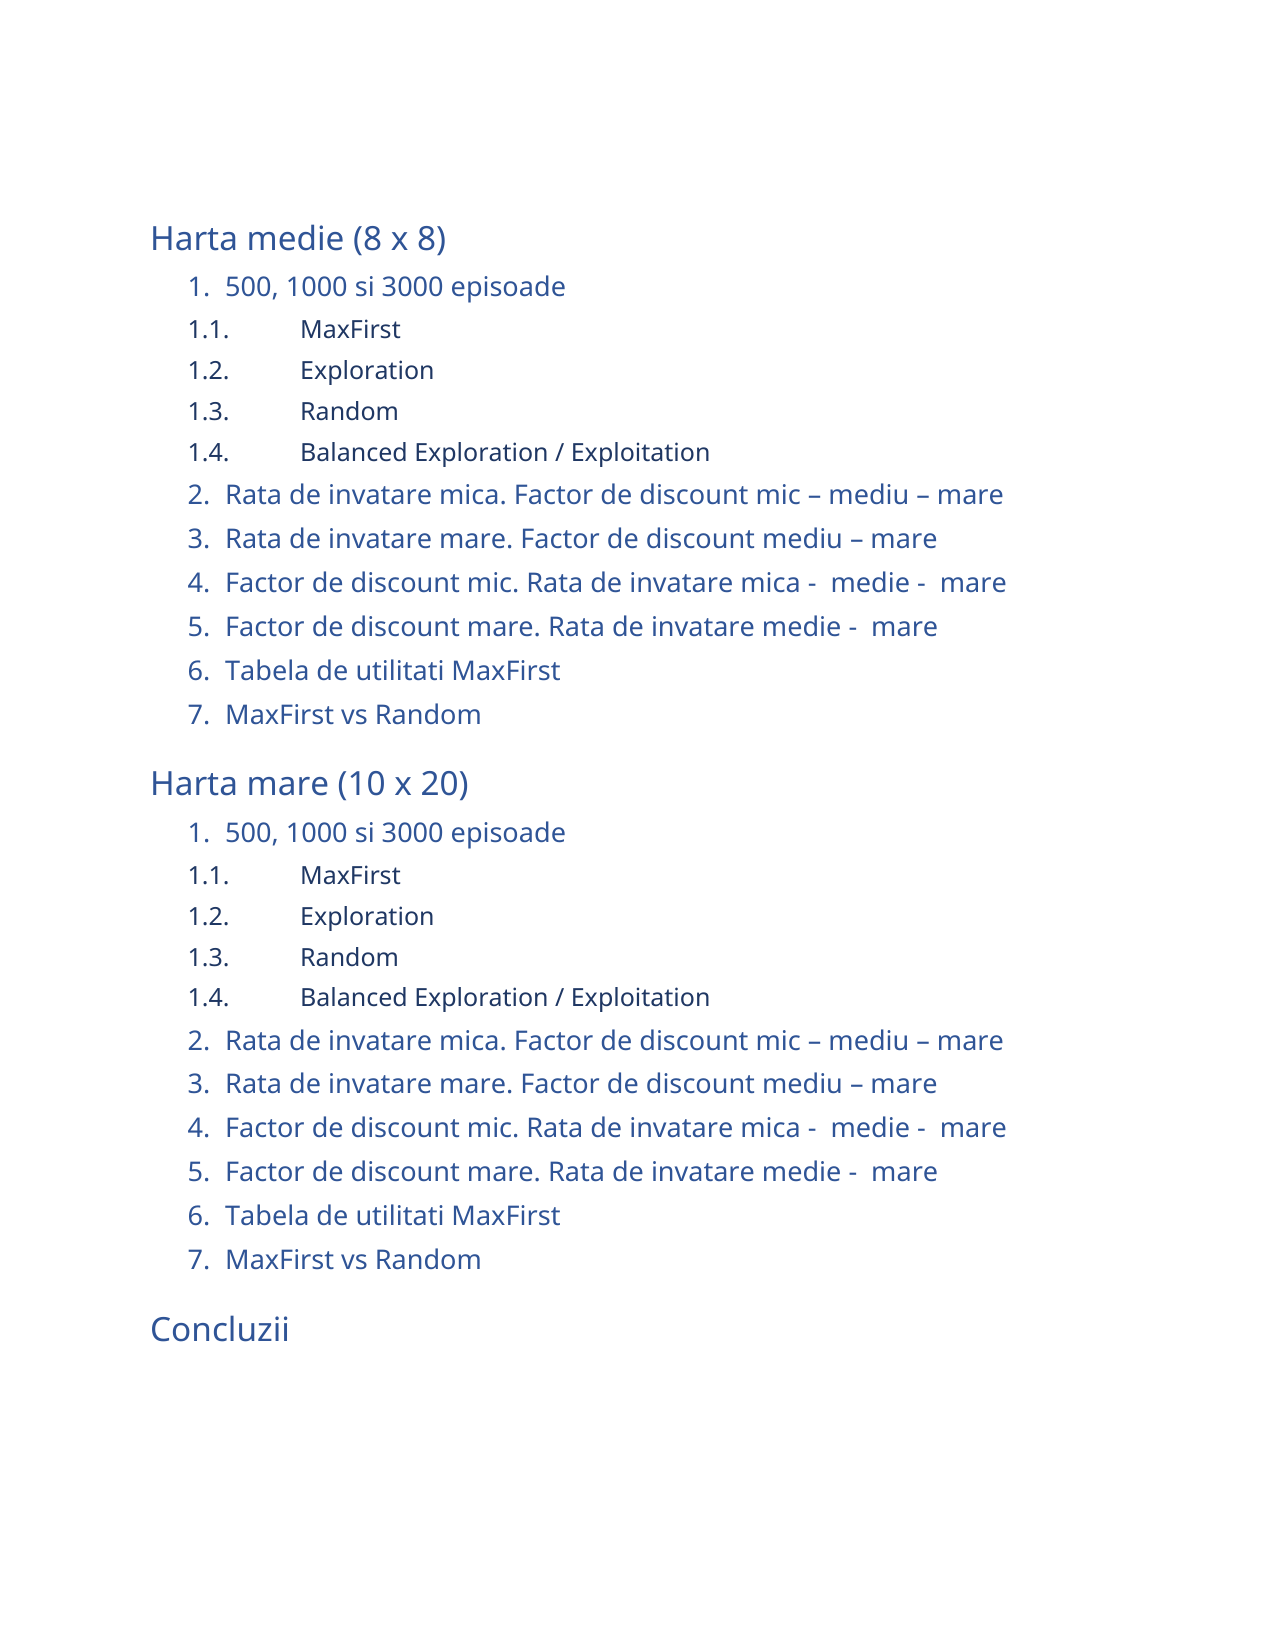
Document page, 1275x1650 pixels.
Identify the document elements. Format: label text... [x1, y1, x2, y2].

subtitle Rata de invatare mica. Factor de discount mic – mediu – mare [187, 1021, 1125, 1058]
subtitle MaxFirst [187, 857, 1125, 891]
subtitle Exploration [187, 353, 1125, 387]
subtitle Balanced Exploration / Exploitation [187, 435, 1125, 469]
subtitle Tabela de utilitati MaxFirst [187, 1197, 1125, 1234]
subtitle Rata de invatare mare. Factor de discount mediu – mare [187, 1065, 1125, 1102]
subtitle Factor de discount mare. Rata de invatare medie - mare [187, 607, 1125, 644]
subtitle Factor de discount mic. Rata de invatare mica - medie - mare [187, 1109, 1125, 1146]
subtitle Concluzii [150, 1306, 1125, 1351]
subtitle Rata de invatare mica. Factor de discount mic – mediu – mare [187, 476, 1125, 512]
subtitle Tabela de utilitati MaxFirst [187, 651, 1125, 688]
subtitle Harta mare (10 x 20) [150, 760, 1125, 806]
subtitle Factor de discount mic. Rata de invatare mica - medie - mare [187, 563, 1125, 600]
subtitle Random [187, 394, 1125, 428]
subtitle Random [187, 939, 1125, 973]
subtitle 500, 1000 si 3000 episoade [187, 813, 1125, 850]
subtitle 500, 1000 si 3000 episoade [187, 268, 1125, 305]
subtitle Harta medie (8 x 8) [150, 215, 1125, 260]
subtitle MaxFirst vs Random [187, 695, 1125, 732]
subtitle Rata de invatare mare. Factor de discount mediu – mare [187, 519, 1125, 556]
subtitle MaxFirst vs Random [187, 1241, 1125, 1278]
subtitle MaxFirst [187, 312, 1125, 346]
subtitle Factor de discount mare. Rata de invatare medie - mare [187, 1153, 1125, 1190]
subtitle Exploration [187, 898, 1125, 932]
subtitle Balanced Exploration / Exploitation [187, 980, 1125, 1014]
